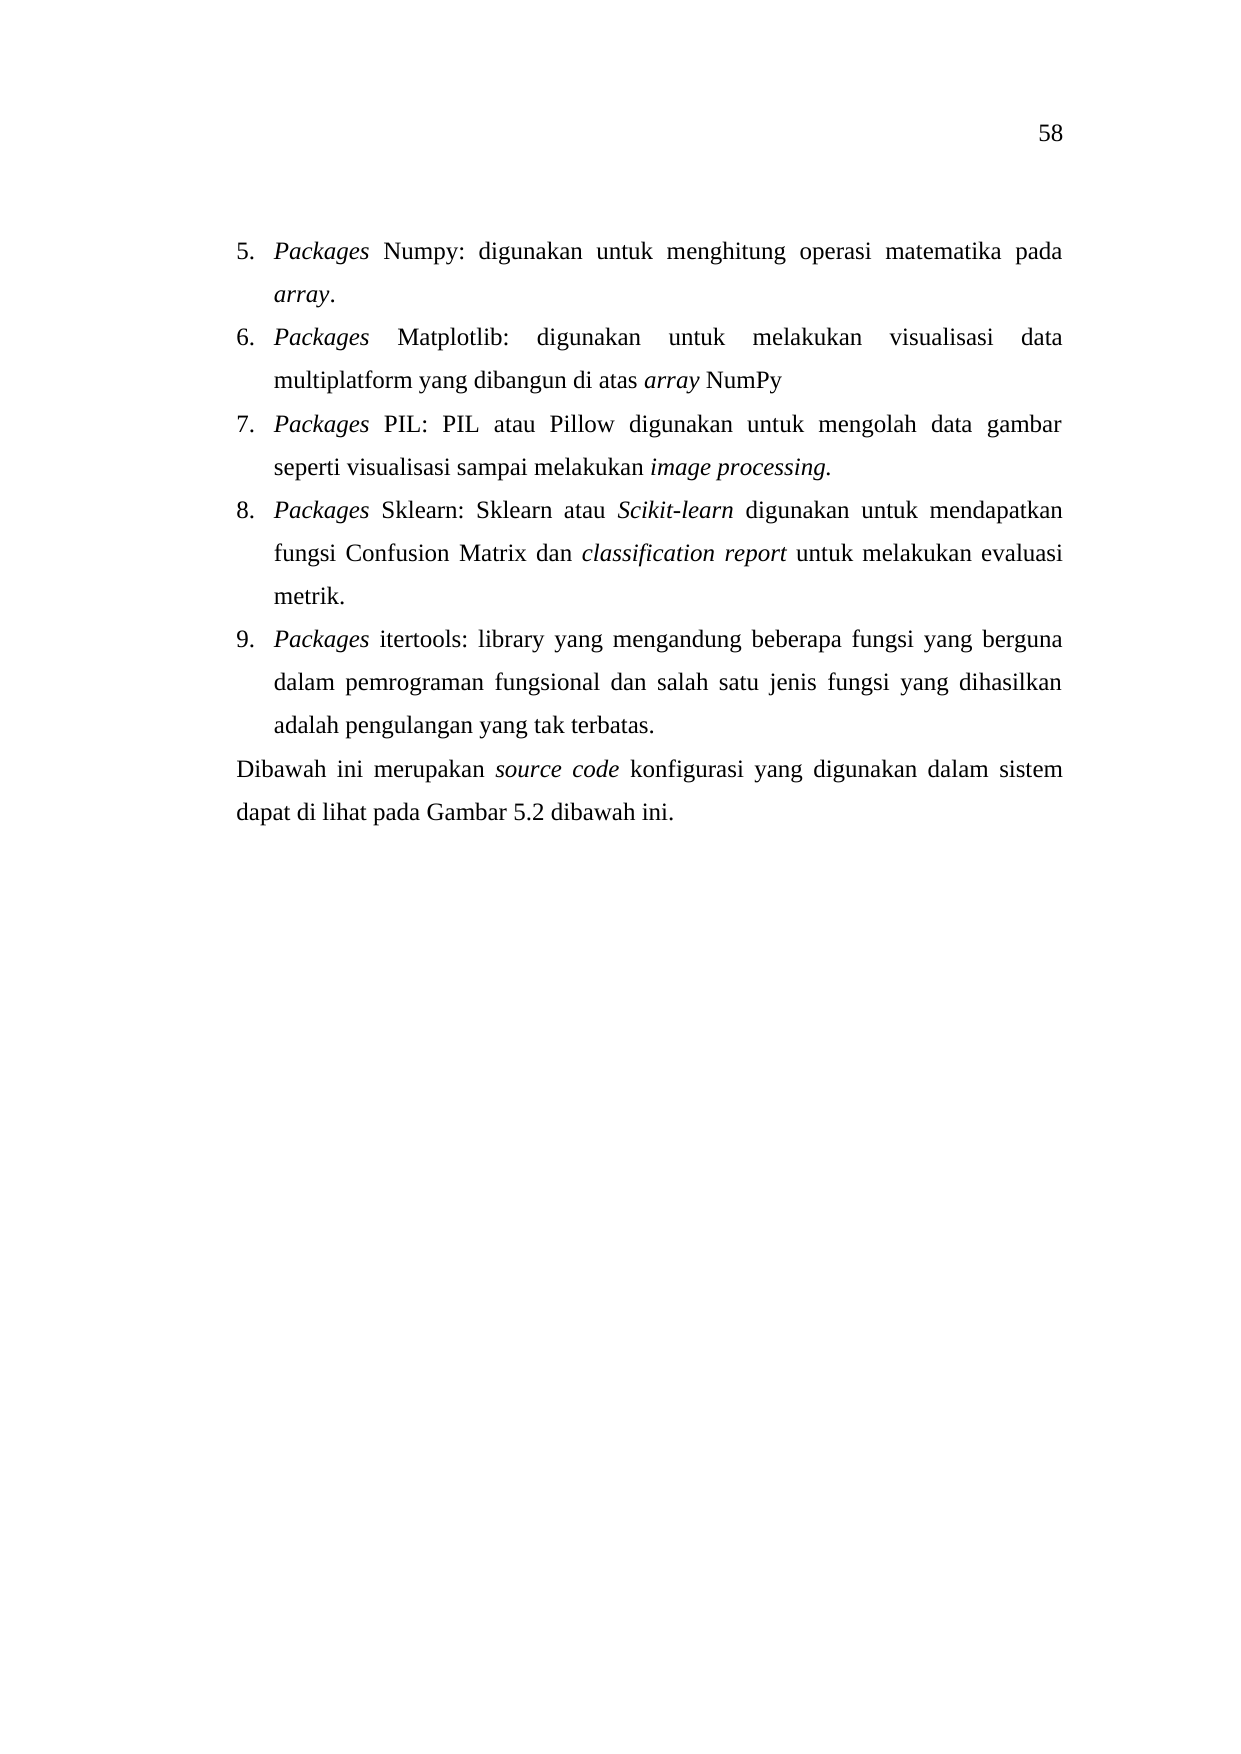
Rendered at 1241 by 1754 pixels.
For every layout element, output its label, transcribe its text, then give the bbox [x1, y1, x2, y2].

list Packages Matplotlib: digunakan untuk melakukan visualisasi data multiplatform yang dibangun di atas array NumPy [236, 322, 1063, 394]
list Packages Numpy: digunakan untuk menghitung operasi matematika pada array. [236, 236, 1063, 308]
list Packages PIL: PIL atau Pillow digunakan untuk mengolah data gambar seperti visualisasi sampai melakukan image processing. [236, 409, 1063, 481]
list Packages Sklearn: Sklearn atau Scikit-learn digunakan untuk mendapatkan fungsi Confusion Matrix dan classification report untuk melakukan evaluasi metrik. [236, 495, 1063, 610]
text Dibawah ini merupakan source code konfigurasi yang digunakan dalam sistem dapat di lihat pada Gambar 5.2 dibawah ini. [236, 754, 1063, 826]
list Packages itertools: library yang mengandung beberapa fungsi yang berguna dalam pemrograman fungsional dan salah satu jenis fungsi yang dihasilkan adalah pengulangan yang tak terbatas. [236, 624, 1063, 739]
